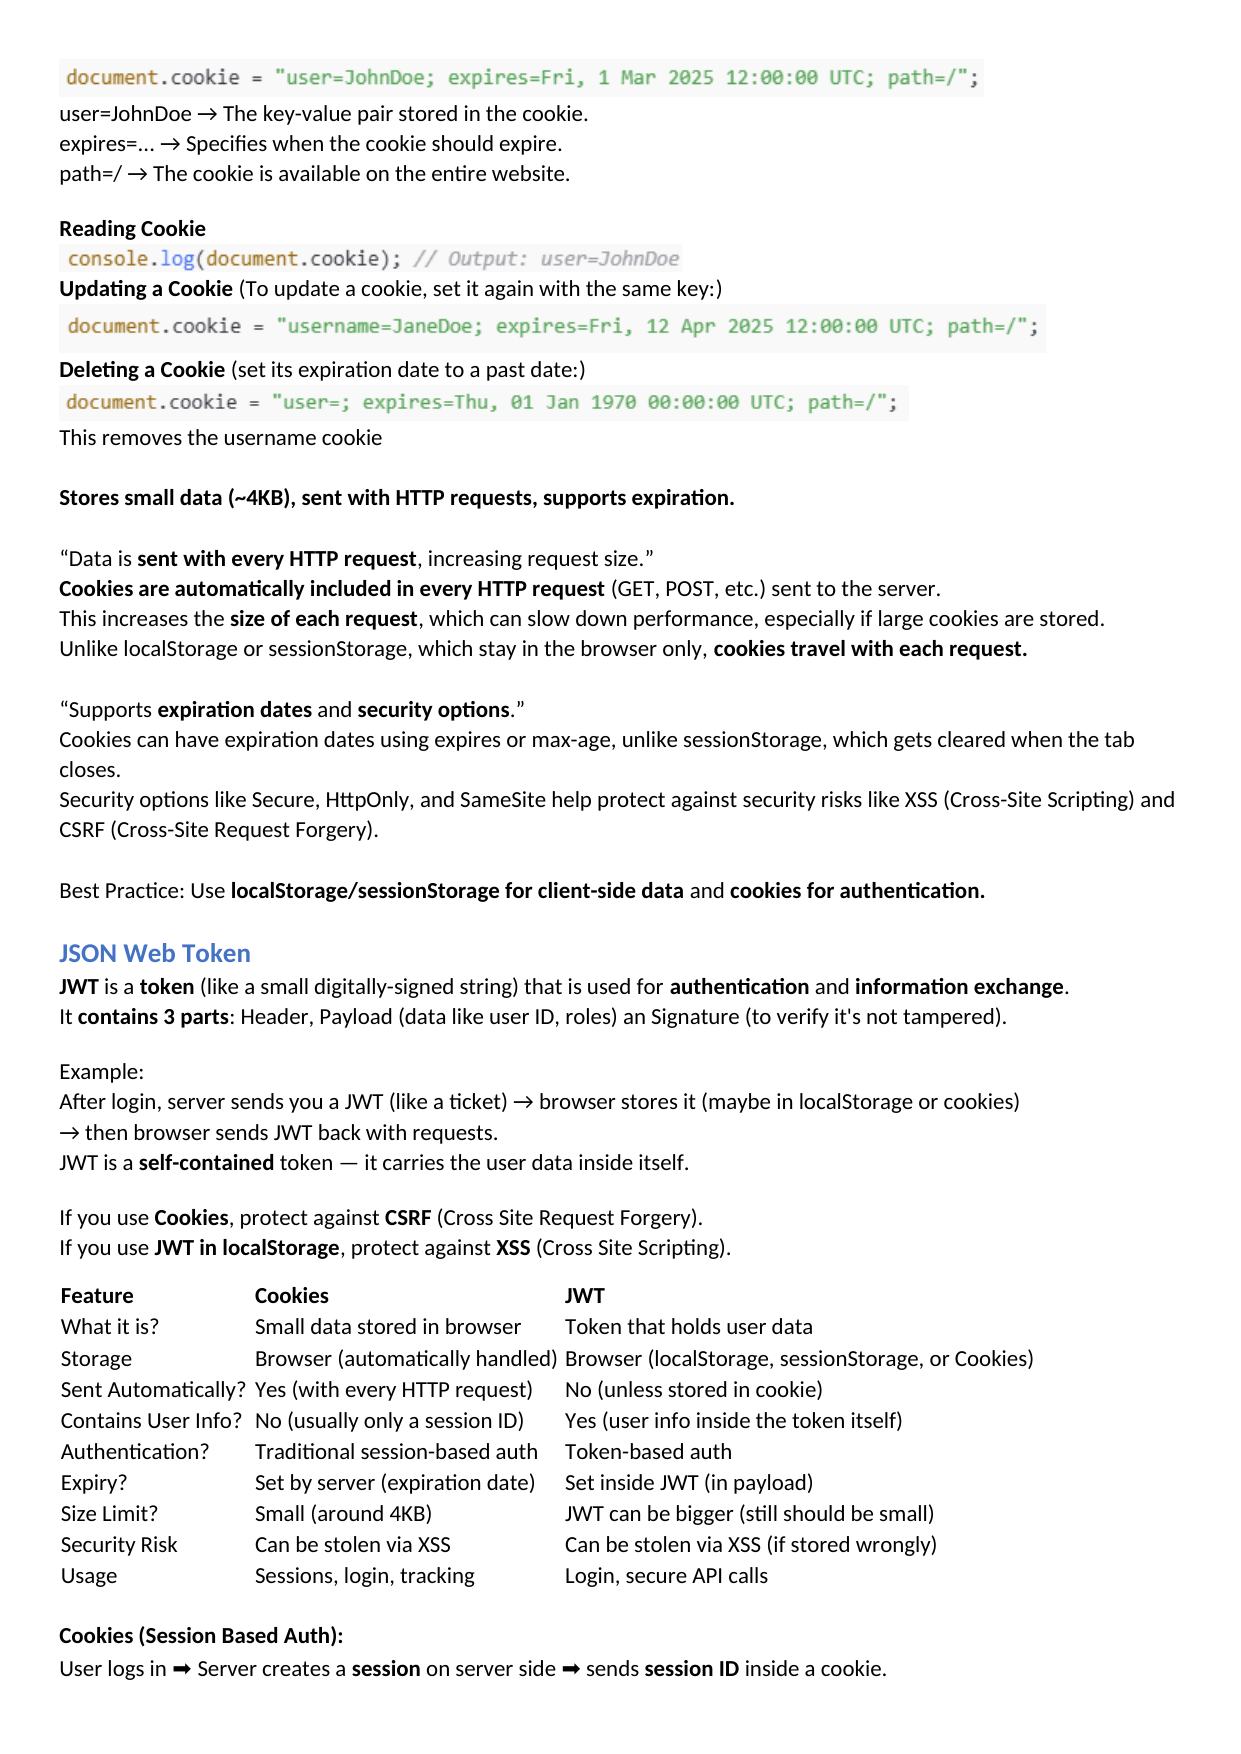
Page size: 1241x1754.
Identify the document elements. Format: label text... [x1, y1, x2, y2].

table_cell Set by server (expiration date) [253, 1467, 563, 1498]
picture [59, 385, 909, 421]
table_cell Storage [59, 1342, 253, 1373]
table_cell Small (around 4KB) [253, 1498, 563, 1529]
list It contains 3 parts: Header, Payload (data like user ID, roles) an Signature (to verify it's not tampered). [59, 1002, 1181, 1030]
table_cell Can be stolen via XSS (if stored wrongly) [564, 1529, 1041, 1560]
table_cell Login, secure API calls [564, 1560, 1041, 1591]
table_cell Contains User Info? [59, 1404, 253, 1436]
table_cell What it is? [59, 1311, 253, 1342]
table_cell Security Risk [59, 1529, 253, 1560]
table_cell No (unless stored in cookie) [564, 1373, 1041, 1404]
list JWT is a token (like a small digitally-signed string) that is used for authentication and information exchange. [59, 972, 1181, 1000]
list After login, server sends you a JWT (like a ticket) → browser stores it (maybe in localStorage or cookies) [59, 1087, 1181, 1115]
list This removes the username cookie [59, 423, 1181, 451]
list Example: [59, 1057, 1181, 1085]
list user=JohnDoe → The key-value pair stored in the cookie. expires=... → Specifies when the cookie should expire. path=/ → The cookie is available on the entire website. [59, 99, 1181, 187]
list If you use Cookies, protect against CSRF (Cross Site Request Forgery). [59, 1203, 1181, 1231]
list Security options like Secure, HttpOnly, and SameSite help protect against security risks like XSS (Cross-Site Scripting) and CSRF (Cross-Site Request Forgery). [59, 785, 1181, 844]
list Deleting a Cookie (set its expiration date to a past date:) [59, 355, 1181, 383]
table_cell Set inside JWT (in payload) [564, 1467, 1041, 1498]
list If you use JWT in localStorage, protect against XSS (Cross Site Scripting). [59, 1233, 1181, 1261]
table_cell Browser (automatically handled) [253, 1342, 563, 1373]
list This increases the size of each request, which can slow down performance, especially if large cookies are stored. [59, 604, 1181, 632]
table_cell Sent Automatically? [59, 1373, 253, 1404]
table_cell Small data stored in browser [253, 1311, 563, 1342]
picture [59, 304, 1047, 353]
table_cell Yes (with every HTTP request) [253, 1373, 563, 1404]
list JSON Web Token [59, 936, 1181, 969]
list “Supports expiration dates and security options.” [59, 695, 1181, 723]
table_cell Traditional session-based auth [253, 1436, 563, 1467]
table_cell Token that holds user data [564, 1311, 1041, 1342]
table_header Cookies [253, 1280, 563, 1311]
table_cell Authentication? [59, 1436, 253, 1467]
table_cell Size Limit? [59, 1498, 253, 1529]
table_cell No (usually only a session ID) [253, 1404, 563, 1436]
list Stores small data (~4KB), sent with HTTP requests, supports expiration. [59, 483, 1181, 511]
table_cell Yes (user info inside the token itself) [564, 1404, 1041, 1436]
list Best Practice: Use localStorage/sessionStorage for client-side data and cookies for authentication. [59, 876, 1181, 904]
list Cookies can have expiration dates using expires or max-age, unlike sessionStorage, which gets cleared when the tab closes. [59, 725, 1181, 783]
list Reading Cookie [59, 214, 1181, 242]
list “Data is sent with every HTTP request, increasing request size.” [59, 544, 1181, 572]
table_header JWT [564, 1280, 1041, 1311]
table_header Feature [59, 1280, 253, 1311]
table_cell Expiry? [59, 1467, 253, 1498]
picture [59, 244, 683, 272]
list Unlike localStorage or sessionStorage, which stay in the browser only, cookies travel with each request. [59, 634, 1181, 662]
table_cell Usage [59, 1560, 253, 1591]
table_cell Token-based auth [564, 1436, 1041, 1467]
list Cookies (Session Based Auth): [59, 1621, 1181, 1649]
table_cell Can be stolen via XSS [253, 1529, 563, 1560]
picture [59, 59, 985, 97]
list → then browser sends JWT back with requests. [59, 1118, 1181, 1146]
list Updating a Cookie (To update a cookie, set it again with the same key:) [59, 274, 1181, 302]
table_cell Browser (localStorage, sessionStorage, or Cookies) [564, 1342, 1041, 1373]
table_cell JWT can be bigger (still should be small) [564, 1498, 1041, 1529]
table_cell Sessions, login, tracking [253, 1560, 563, 1591]
list JWT is a self-contained token — it carries the user data inside itself. [59, 1148, 1181, 1176]
list Cookies are automatically included in every HTTP request (GET, POST, etc.) sent to the server. [59, 574, 1181, 602]
list User logs in ➡ Server creates a session on server side ➡ sends session ID inside a cookie. [59, 1652, 1181, 1683]
